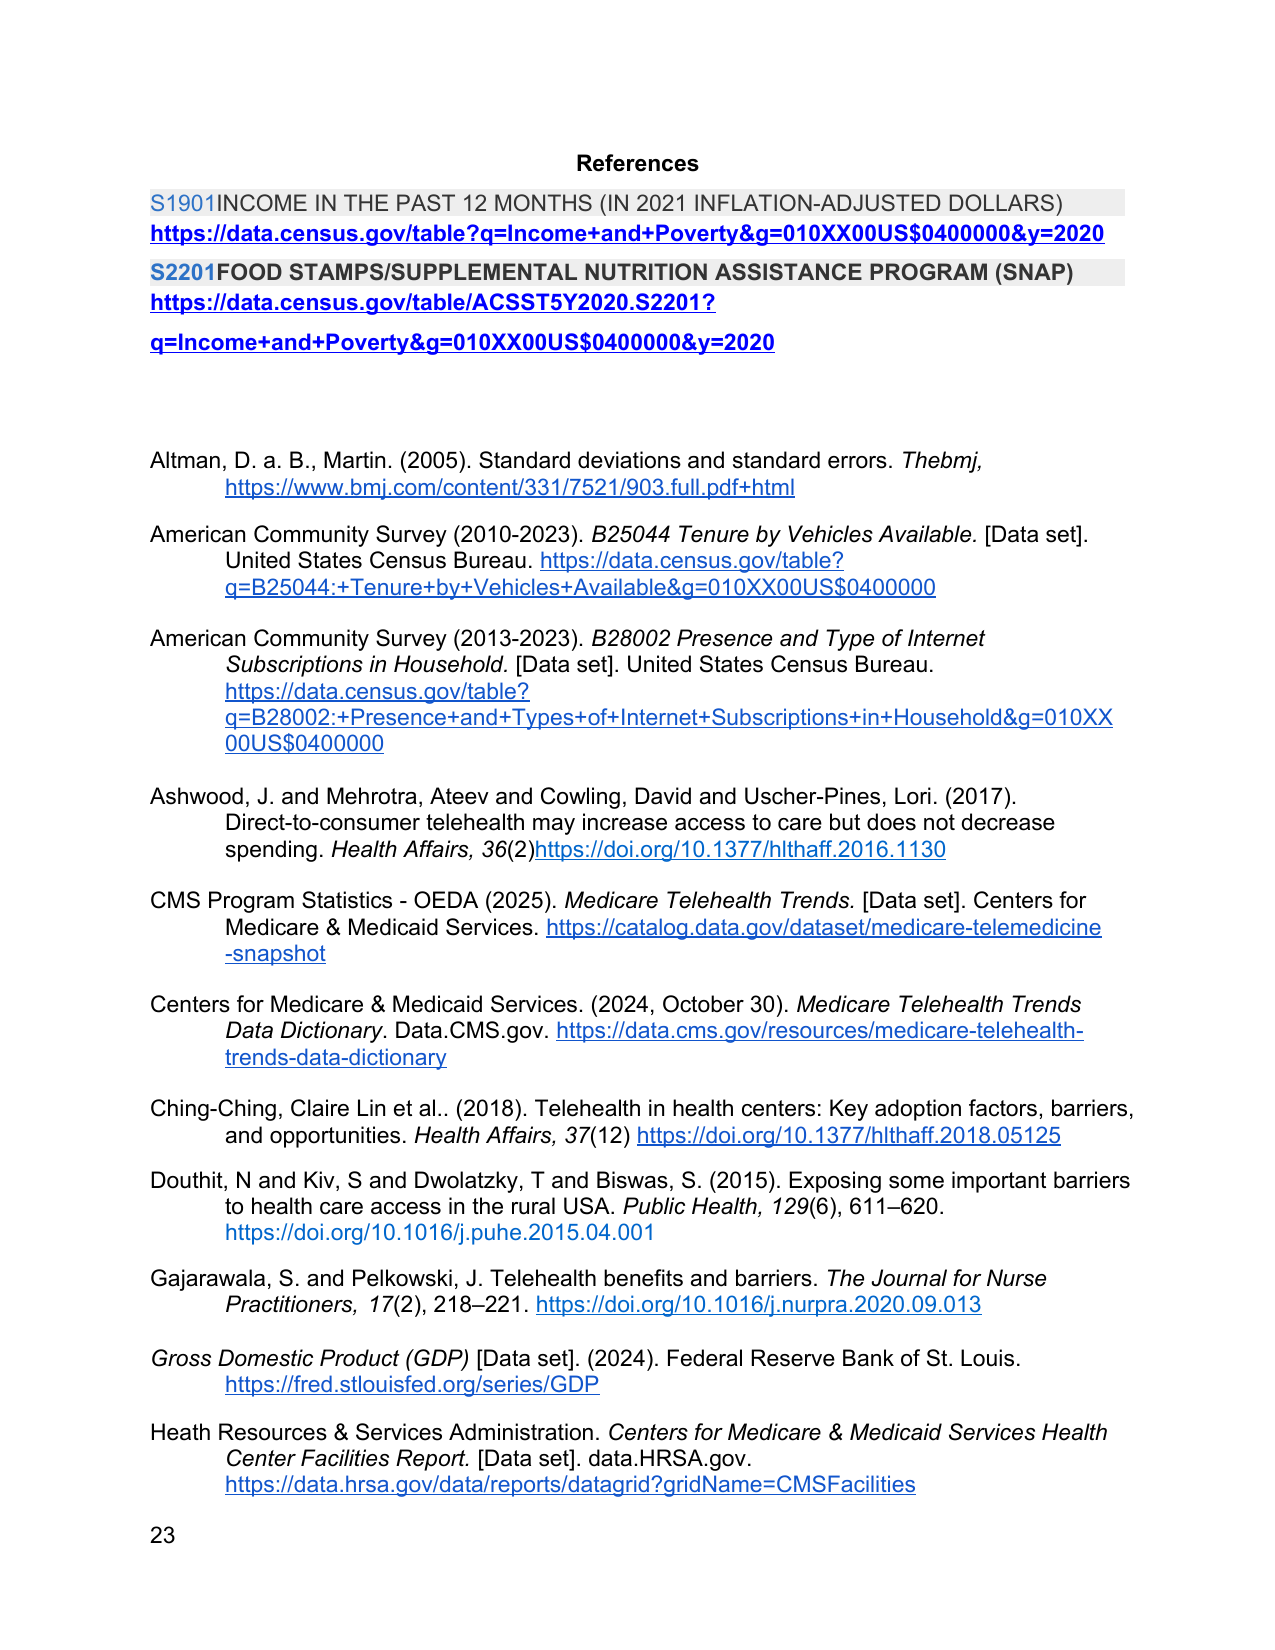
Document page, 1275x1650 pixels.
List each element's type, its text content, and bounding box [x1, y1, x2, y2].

text Centers for Medicare & Medicaid Services. (2024, October 30). Medicare Telehealth Trends [150, 991, 1125, 1017]
text Practitioners, 17(2), 218–221. https://doi.org/10.1016/j.nurpra.2020.09.013 [150, 1291, 1148, 1317]
text -snapshot [225, 940, 1125, 966]
text Medicare & Medicaid Services. https://catalog.data.gov/dataset/medicare-telemedicine [225, 913, 1125, 940]
text United States Census Bureau. https://data.census.gov/table?q=B25044:+Tenure+by+Vehicles+Available&g=010XX00US$0400000 [225, 547, 1125, 600]
text Data Dictionary. Data.CMS.gov. https://data.cms.gov/resources/medicare-telehealth-trends-data-dictionary [225, 1017, 1125, 1070]
text American Community Survey (2010-2023). B25044 Tenure by Vehicles Available. [Data set]. [150, 521, 1125, 547]
text Heath Resources & Services Administration. Centers for Medicare & Medicaid Services Health [150, 1418, 1131, 1445]
text https://data.census.gov/table?q=Income+and+Poverty&g=010XX00US$0400000&y=2020 [150, 220, 1125, 246]
text Gajarawala, S. and Pelkowski, J. Telehealth benefits and barriers. The Journal for Nurse [150, 1264, 1148, 1291]
text and opportunities. Health Affairs, 37(12) https://doi.org/10.1377/hlthaff.2018.05125 [150, 1122, 1148, 1148]
text https://data.census.gov/table/ACSST5Y2020.S2201?q=Income+and+Poverty&g=010XX00US$0400000&y=2020 [150, 289, 1125, 355]
subtitle S2201FOOD STAMPS/SUPPLEMENTAL NUTRITION ASSISTANCE PROGRAM (SNAP) [150, 259, 1125, 286]
text References [150, 150, 1125, 176]
text Center Facilities Report. [Data set]. data.HRSA.gov. https://data.hrsa.gov/data/reports/datagrid?gridName=CMSFacilities [225, 1445, 1131, 1497]
text Subscriptions in Household. [Data set]. United States Census Bureau. https://data.census.gov/table?q=B28002:+Presence+and+Types+of+Internet+Subscriptions+in+Household&g=010XX00US$0400000 [225, 651, 1125, 757]
text Ashwood, J. and Mehrotra, Ateev and Cowling, David and Uscher-Pines, Lori. (2017). [150, 783, 1148, 809]
text Ching-Ching, Claire Lin et al.. (2018). Telehealth in health centers: Key adoption factors, barriers, [150, 1095, 1148, 1122]
text to health care access in the rural USA. Public Health, 129(6), 611–620. https://doi.org/10.1016/j.puhe.2015.04.001 [225, 1193, 1148, 1246]
text Altman, D. a. B., Martin. (2005). Standard deviations and standard errors. Thebmj, [150, 447, 1148, 474]
text https://fred.stlouisfed.org/series/GDP [150, 1371, 1125, 1398]
subtitle S1901INCOME IN THE PAST 12 MONTHS (IN 2021 INFLATION-ADJUSTED DOLLARS) [150, 189, 1125, 216]
text https://www.bmj.com/content/331/7521/903.full.pdf+html [150, 474, 1148, 500]
text Direct-to-consumer telehealth may increase access to care but does not decrease spending. Health Affairs, 36(2)https://doi.org/10.1377/hlthaff.2016.1130 [225, 809, 1148, 862]
text Gross Domestic Product (GDP) [Data set]. (2024). Federal Reserve Bank of St. Louis. [150, 1345, 1125, 1371]
text American Community Survey (2013-2023). B28002 Presence and Type of Internet [150, 625, 1125, 651]
text CMS Program Statistics - OEDA (2025). Medicare Telehealth Trends. [Data set]. Centers for [150, 887, 1125, 913]
text Douthit, N and Kiv, S and Dwolatzky, T and Biswas, S. (2015). Exposing some important barriers [150, 1167, 1148, 1193]
